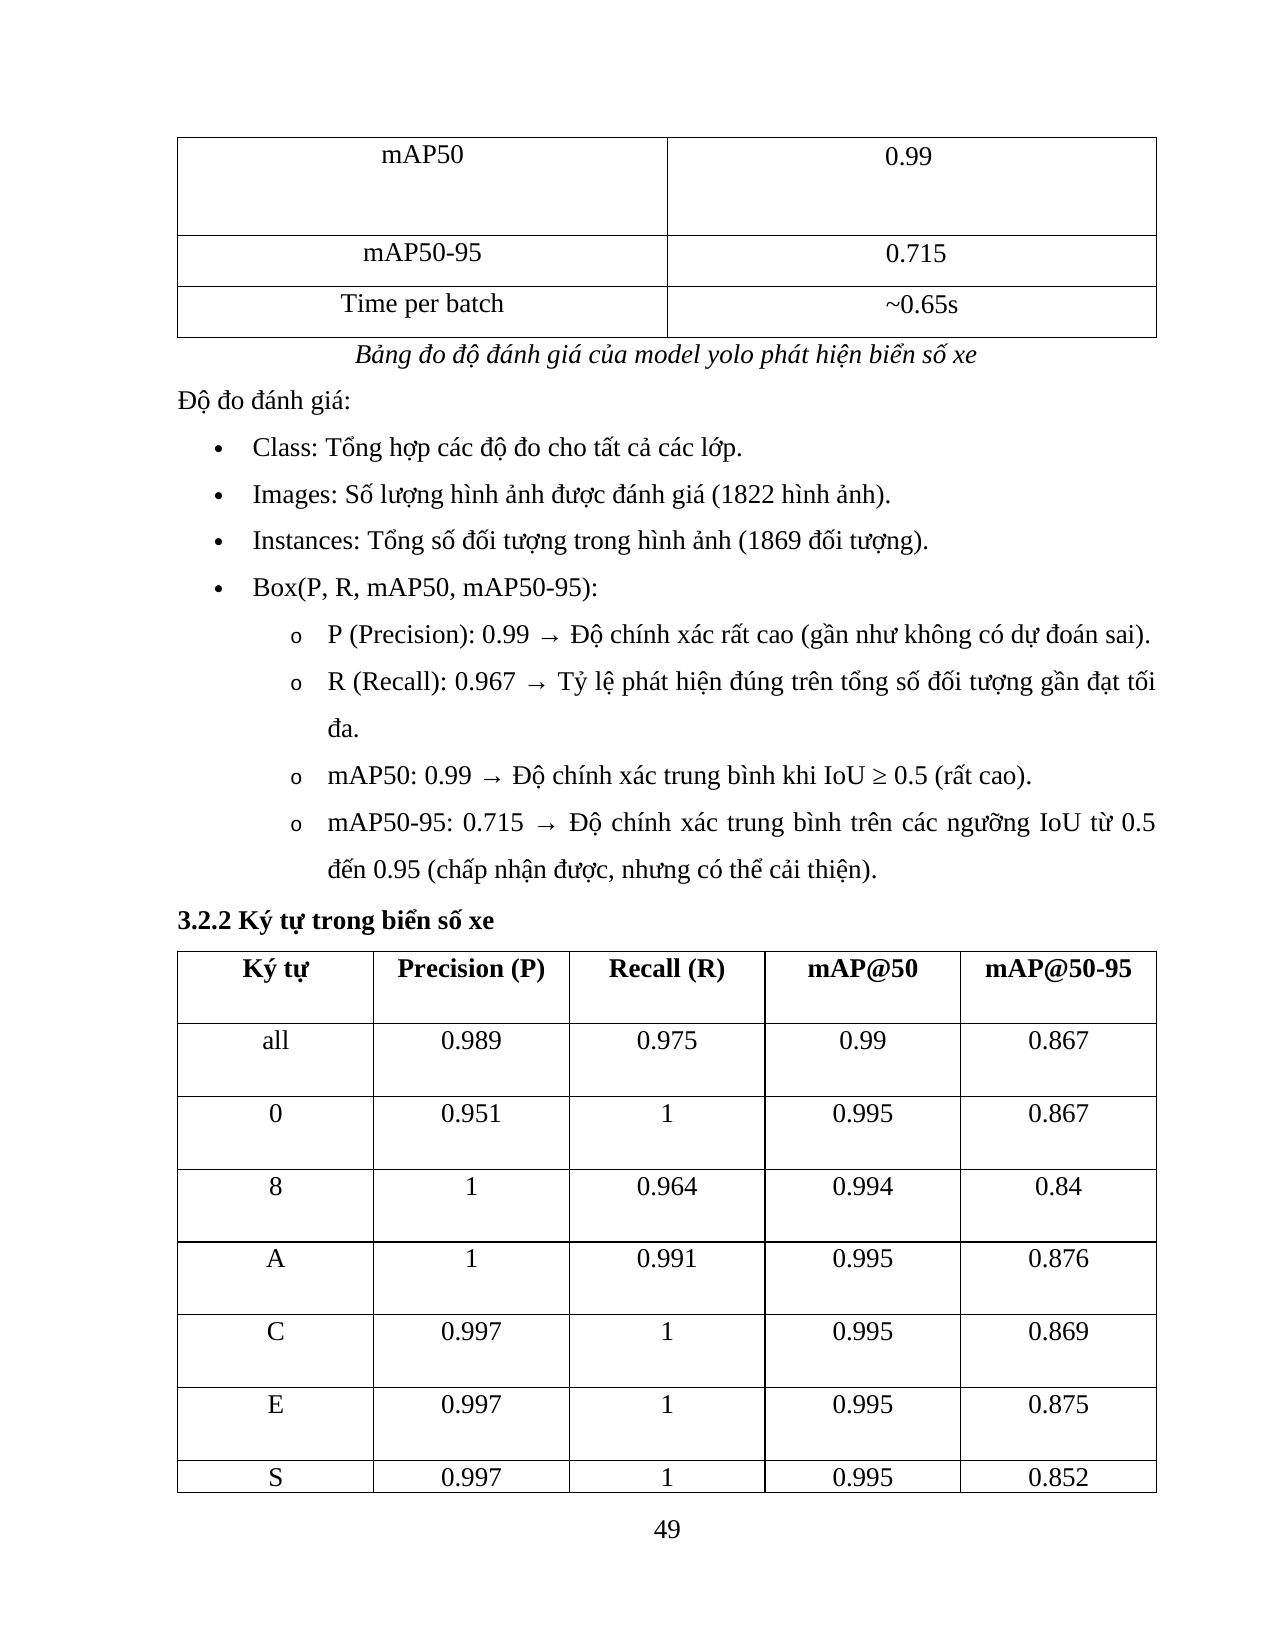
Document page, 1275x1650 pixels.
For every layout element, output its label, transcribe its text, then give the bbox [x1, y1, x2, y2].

list Box(P, R, mAP50, mAP50-95): [215, 571, 1157, 602]
table_cell 0 [178, 1097, 373, 1169]
table_cell Time per batch [178, 287, 667, 337]
table_cell 0.995 [766, 1315, 960, 1387]
table_cell 1 [374, 1170, 569, 1241]
table_cell 0.997 [374, 1461, 569, 1492]
table_cell E [178, 1388, 373, 1459]
table_cell 0.994 [766, 1170, 960, 1241]
table_cell 0.867 [961, 1024, 1156, 1096]
table_cell 0.995 [766, 1097, 960, 1169]
table_cell 0.869 [961, 1315, 1156, 1387]
table_cell 0.997 [374, 1388, 569, 1459]
table_cell 0.964 [570, 1170, 764, 1241]
table_cell [668, 236, 1156, 286]
table_cell [668, 138, 1156, 235]
table_header mAP@50-95 [961, 952, 1156, 1023]
table_cell 1 [570, 1097, 764, 1169]
table_cell 0.99 [766, 1024, 960, 1096]
table_cell A [178, 1243, 373, 1314]
table_header Precision (P) [374, 952, 569, 1023]
table_cell 0.995 [766, 1461, 960, 1492]
table_cell 0.989 [374, 1024, 569, 1096]
table_cell 0.876 [961, 1243, 1156, 1314]
table_cell mAP50-95 [178, 236, 667, 286]
list mAP50-95: 0.715 → Độ chính xác trung bình trên các ngưỡng IoU từ 0.5 đến 0.95 (chấp nhận được, nhưng có thể cải thiện). [290, 806, 1157, 884]
list Instances: Tổng số đối tượng trong hình ảnh (1869 đối tượng). [215, 524, 1157, 556]
list P (Precision): 0.99 → Độ chính xác rất cao (gần như không có dự đoán sai). [290, 618, 1157, 649]
table_cell 0.84 [961, 1170, 1156, 1241]
table_cell 0.991 [570, 1243, 764, 1314]
list R (Recall): 0.967 → Tỷ lệ phát hiện đúng trên tổng số đối tượng gần đạt tối đa. [290, 665, 1157, 743]
table_cell S [178, 1461, 373, 1492]
table_cell 0.852 [961, 1461, 1156, 1492]
table_cell C [178, 1315, 373, 1387]
table_cell 0.995 [766, 1243, 960, 1314]
table_cell all [178, 1024, 373, 1096]
list Class: Tổng hợp các độ đo cho tất cả các lớp. [215, 431, 1157, 462]
table_cell mAP50 [178, 138, 667, 235]
table_cell 1 [570, 1461, 764, 1492]
table_cell 0.867 [961, 1097, 1156, 1169]
table_cell 1 [374, 1243, 569, 1314]
table_cell 1 [570, 1388, 764, 1459]
table_cell [668, 287, 1156, 337]
subtitle 3.2.2 Ký tự trong biển số xe [177, 904, 1157, 935]
text Độ đo đánh giá: [177, 384, 1157, 416]
table_header Recall (R) [570, 952, 764, 1023]
table_cell 0.997 [374, 1315, 569, 1387]
text Bảng đo độ đánh giá của model yolo phát hiện biển số xe [177, 338, 1157, 369]
table_cell 0.995 [766, 1388, 960, 1459]
table_cell 0.875 [961, 1388, 1156, 1459]
table_header Ký tự [178, 952, 373, 1023]
table_cell 0.975 [570, 1024, 764, 1096]
table_cell 1 [570, 1315, 764, 1387]
list mAP50: 0.99 → Độ chính xác trung bình khi IoU ≥ 0.5 (rất cao). [290, 759, 1157, 790]
table_cell 8 [178, 1170, 373, 1241]
table_header mAP@50 [766, 952, 960, 1023]
list Images: Số lượng hình ảnh được đánh giá (1822 hình ảnh). [215, 478, 1157, 509]
table_cell 0.951 [374, 1097, 569, 1169]
